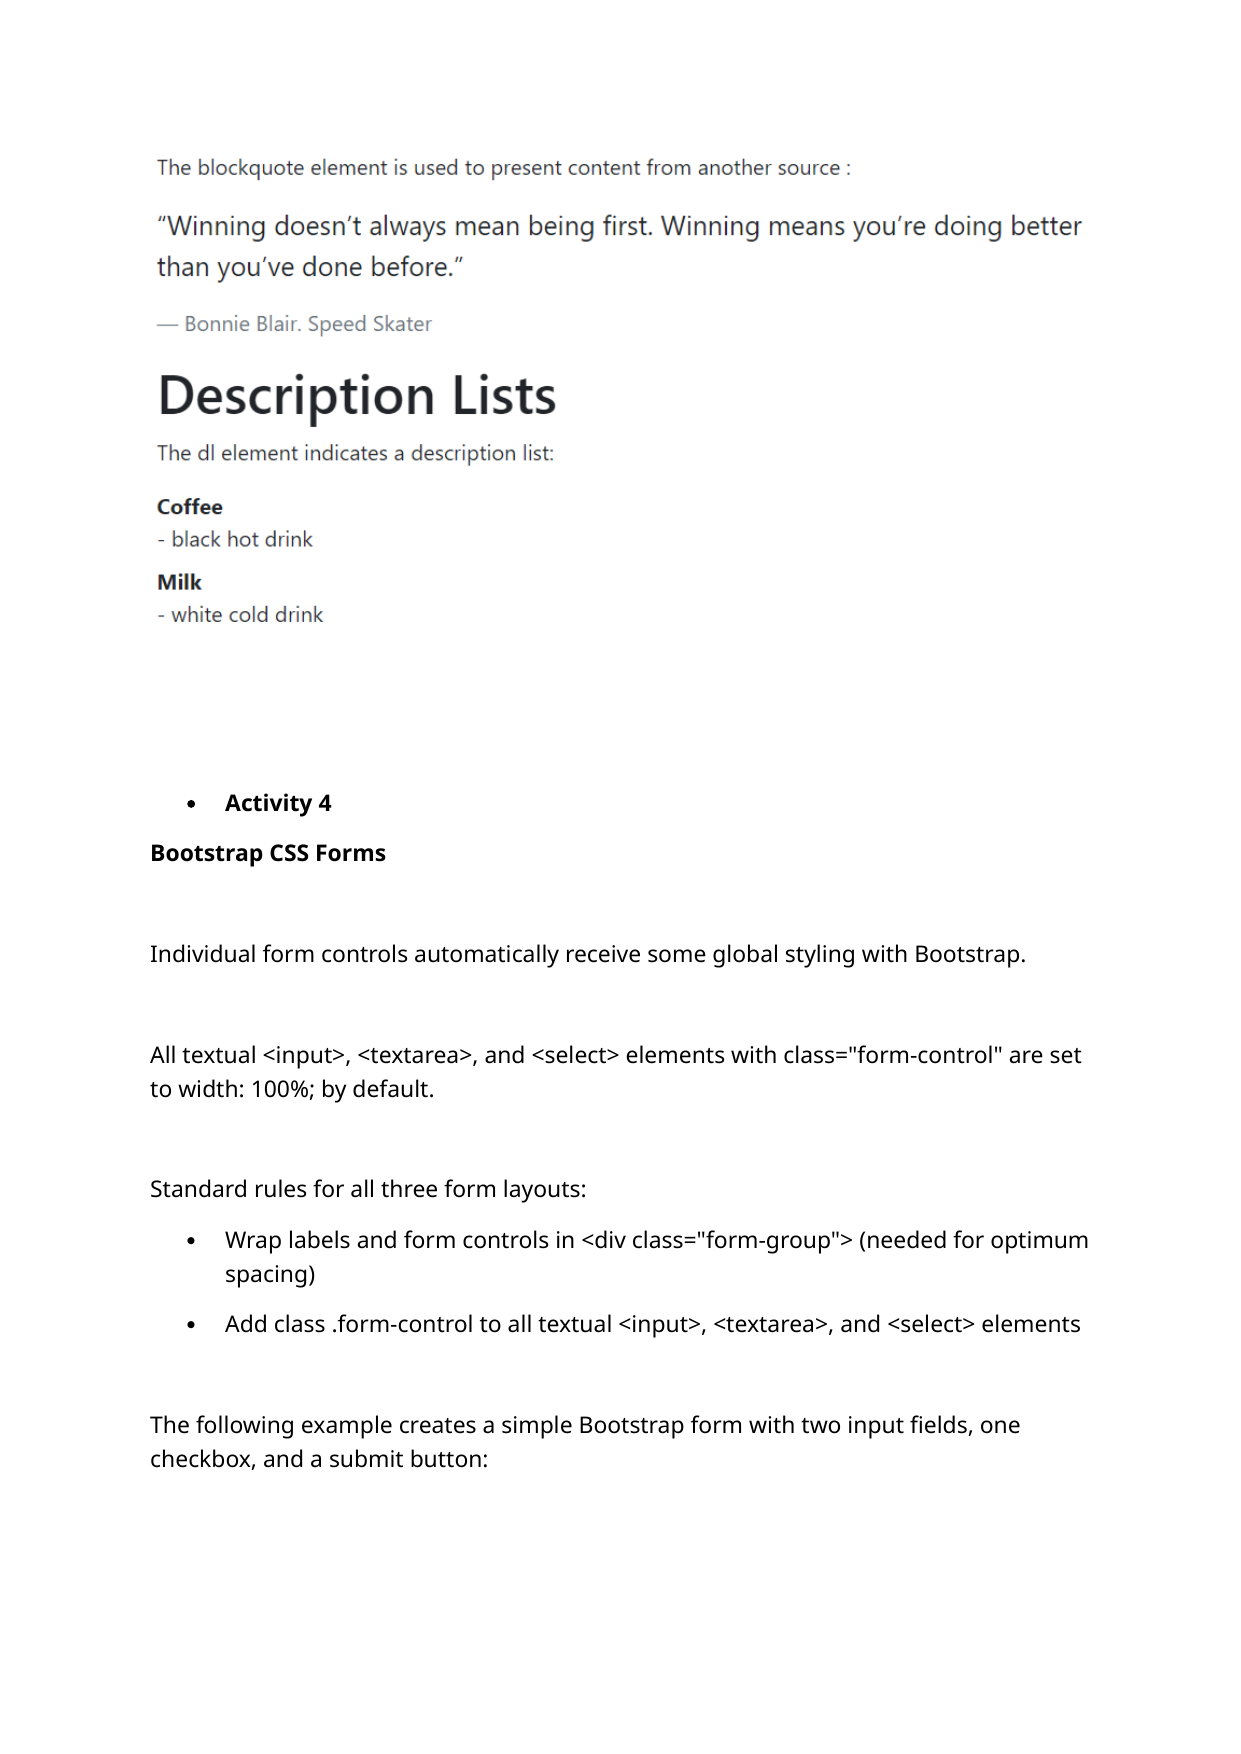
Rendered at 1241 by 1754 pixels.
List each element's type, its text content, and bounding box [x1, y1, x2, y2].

list Add class .form-control to all textual <input>, <textarea>, and <select> elements [187, 1308, 1090, 1339]
text The following example creates a simple Bootstrap form with two input fields, one checkbox, and a submit button: [150, 1409, 1090, 1474]
list Activity 4 [187, 787, 1090, 818]
text Standard rules for all three form layouts: [150, 1173, 1090, 1204]
text All textual <input>, <textarea>, and <select> elements with class="form-control" are set to width: 100%; by default. [150, 1039, 1090, 1104]
text Individual form controls automatically receive some global styling with Bootstrap. [150, 938, 1090, 969]
picture [150, 150, 1091, 650]
text Bootstrap CSS Forms [150, 837, 1090, 868]
list Wrap labels and form controls in <div class="form-group"> (needed for optimum spacing) [187, 1224, 1090, 1289]
